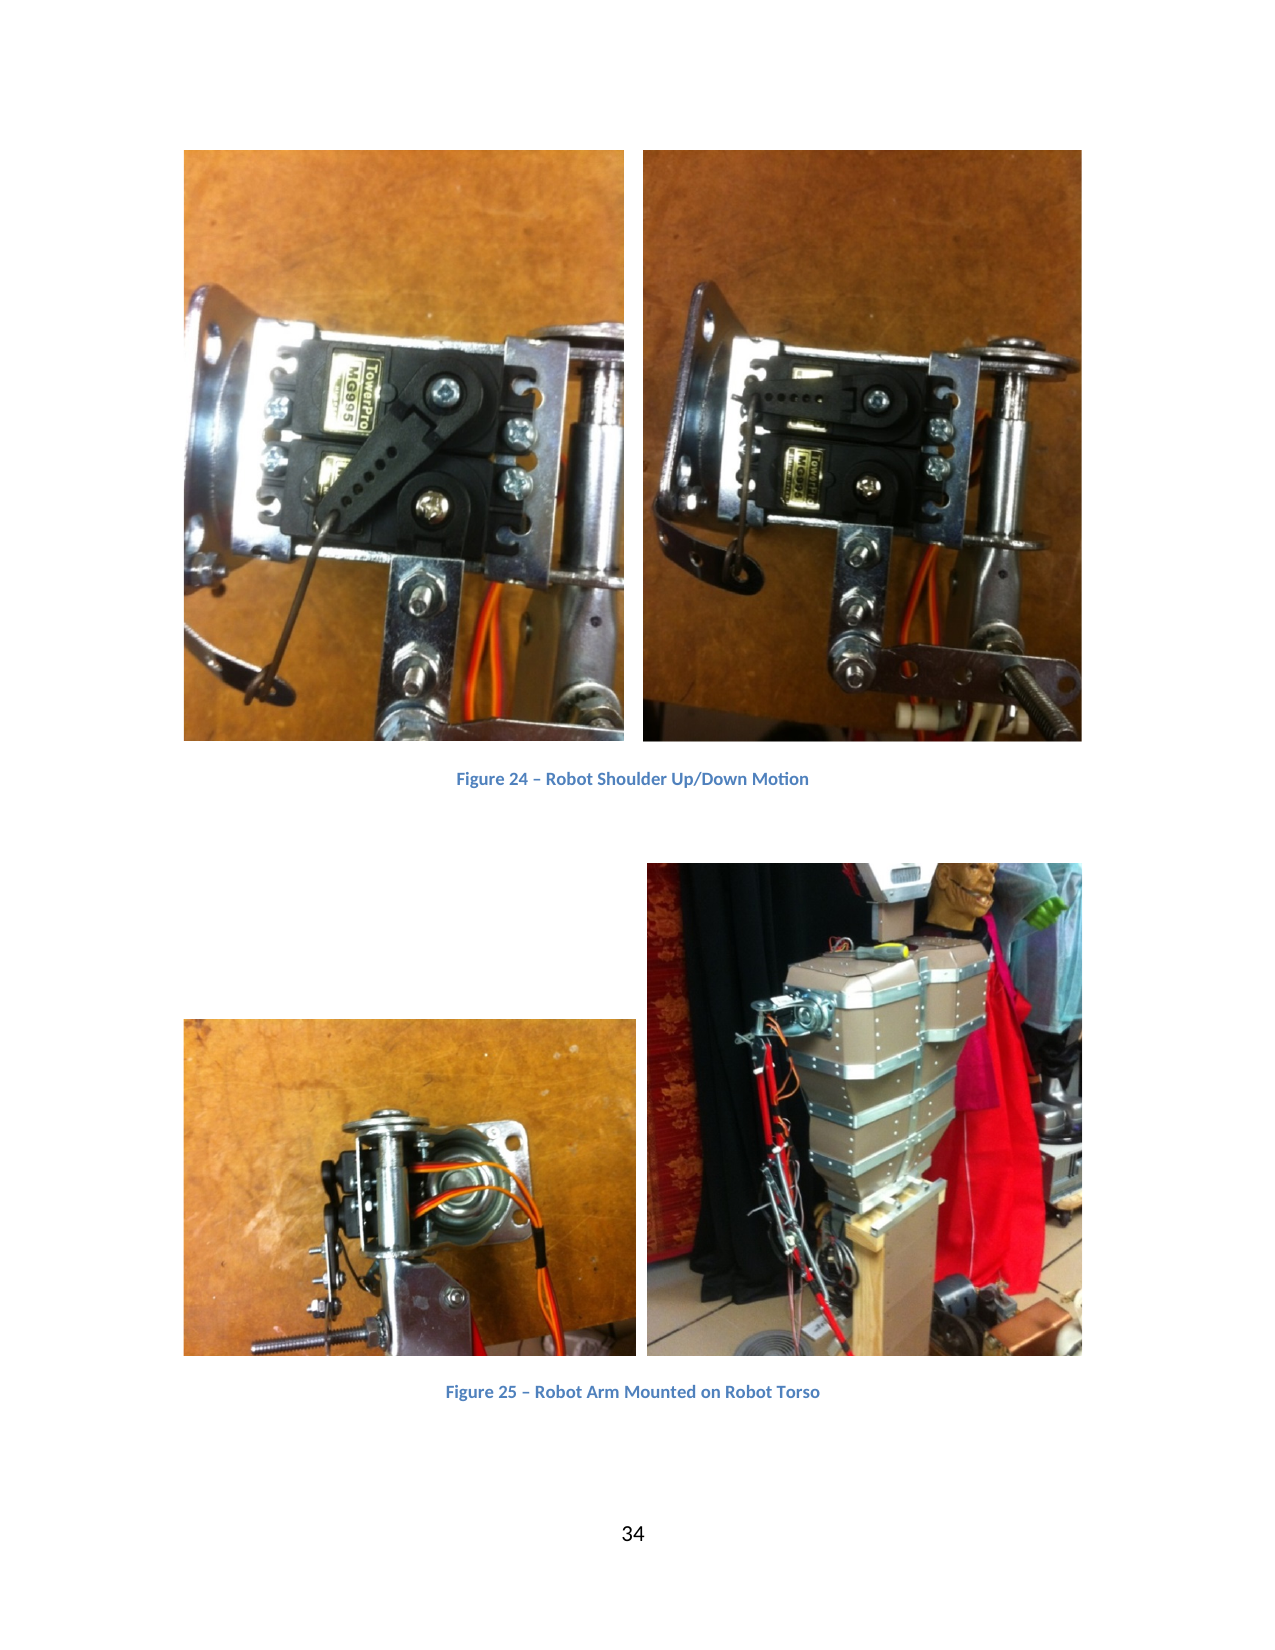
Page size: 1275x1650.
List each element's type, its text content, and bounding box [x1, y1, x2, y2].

text Figure 24 – Robot Shoulder Up/Down Motion [141, 767, 1125, 790]
picture [183, 150, 1082, 742]
picture [183, 863, 1083, 1356]
text Figure 25 – Robot Arm Mounted on Robot Torso [141, 1381, 1125, 1404]
